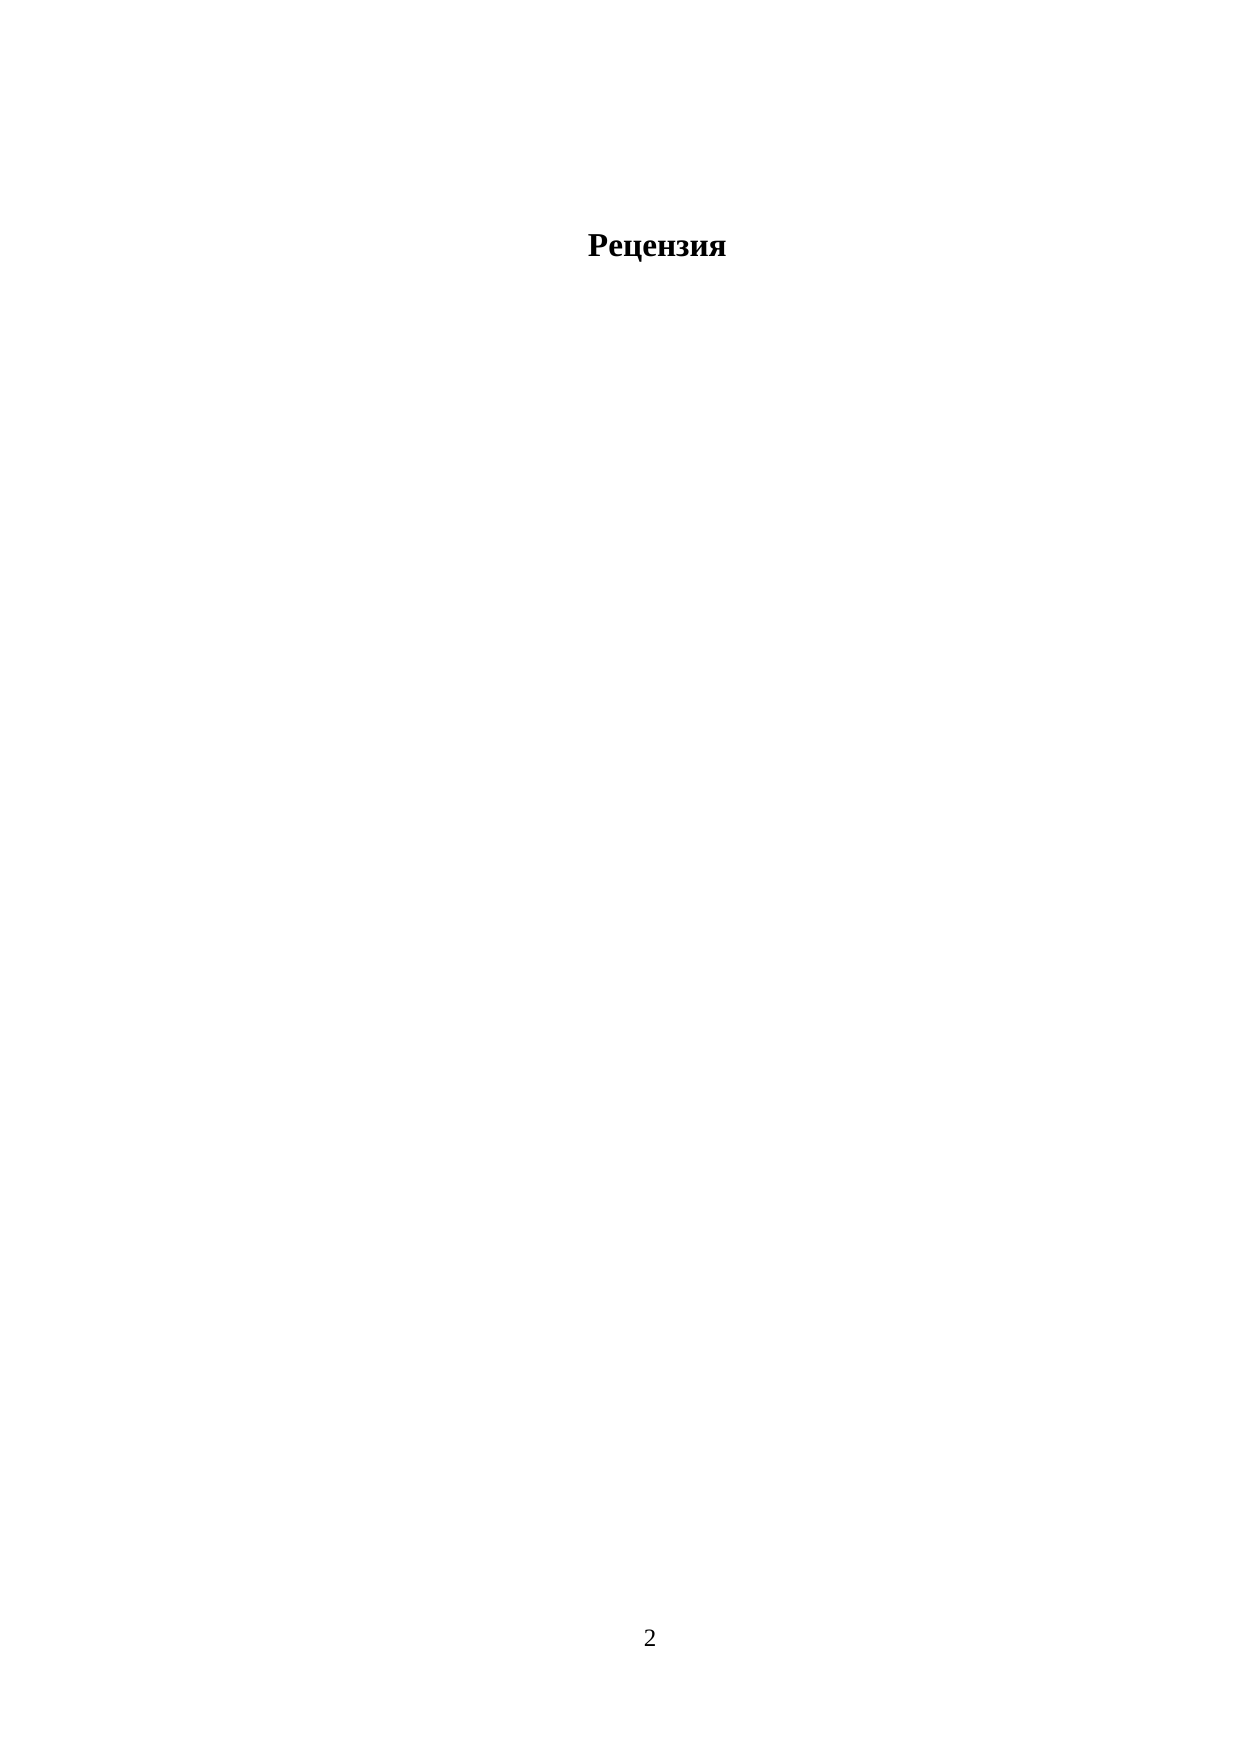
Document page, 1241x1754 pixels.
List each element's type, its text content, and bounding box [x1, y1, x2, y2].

text Рецензия [150, 225, 1090, 264]
